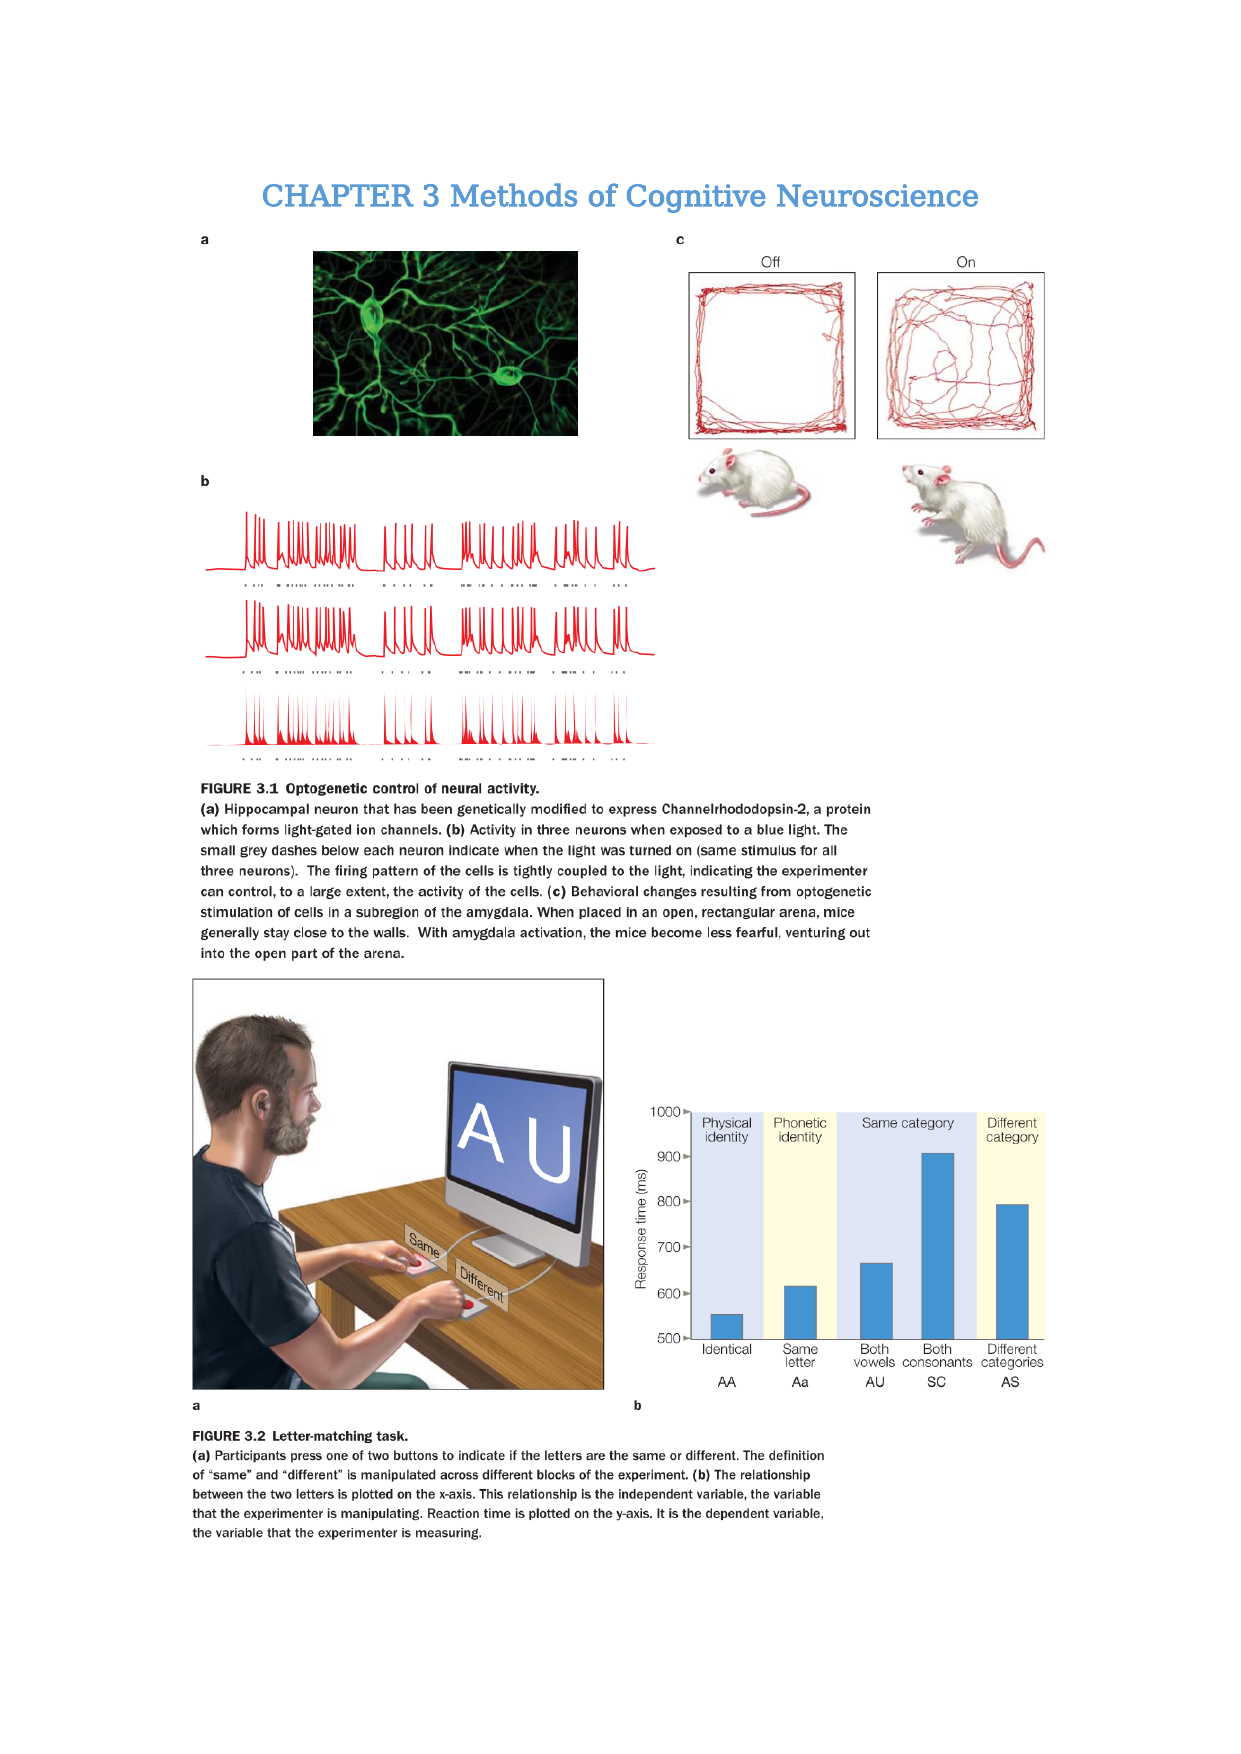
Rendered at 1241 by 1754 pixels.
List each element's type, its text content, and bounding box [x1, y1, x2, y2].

picture [188, 227, 1053, 971]
text CHAPTER 3 Methods of Cognitive Neuroscience [187, 162, 1053, 227]
picture [188, 974, 1053, 1543]
